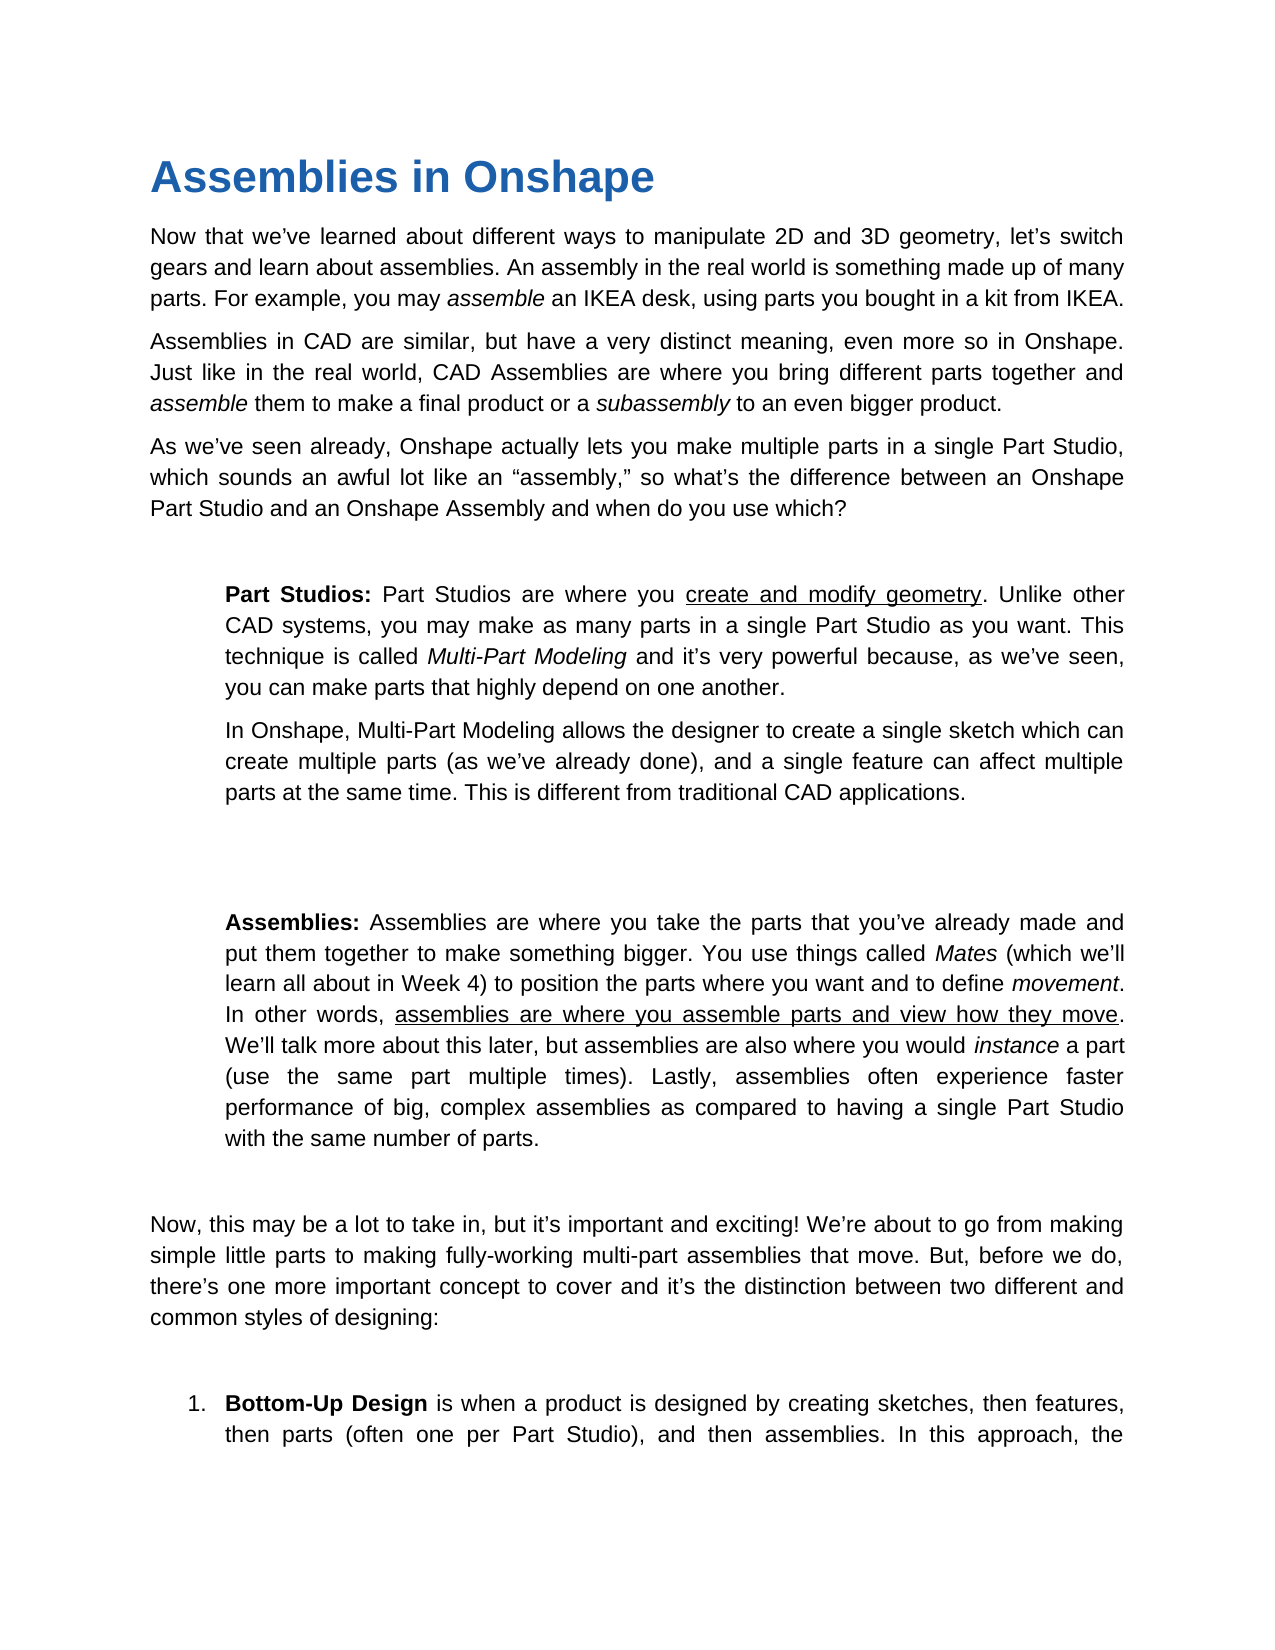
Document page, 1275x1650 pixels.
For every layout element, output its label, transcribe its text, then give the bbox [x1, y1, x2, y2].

text In Onshape, Multi-Part Modeling allows the designer to create a single sketch which can create multiple parts (as we’ve already done), and a single feature can affect multiple parts at the same time. This is different from traditional CAD applications. [225, 717, 1125, 805]
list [187, 1390, 1125, 1447]
text Part Studios: Part Studios are where you create and modify geometry. Unlike other CAD systems, you may make as many parts in a single Part Studio as you want. This technique is called Multi-Part Modeling and it’s very powerful because, as we’ve seen, you can make parts that highly depend on one another. [225, 581, 1125, 700]
text Assemblies in CAD are similar, but have a very distinct meaning, even more so in Onshape. Just like in the real world, CAD Assemblies are where you bring different parts together and assemble them to make a final product or a subassembly to an even bigger product. [150, 328, 1125, 416]
text Now that we’ve learned about different ways to manipulate 2D and 3D geometry, let’s switch gears and learn about assemblies. An assembly in the real world is something made up of many parts. For example, you may assemble an IKEA desk, using parts you bought in a kit from IKEA. [150, 223, 1125, 311]
text As we’ve seen already, Onshape actually lets you make multiple parts in a single Part Studio, which sounds an awful lot like an “assembly,” so what’s the difference between an Onshape Part Studio and an Onshape Assembly and when do you use which? [150, 433, 1125, 521]
text Now, this may be a lot to take in, but it’s important and exciting! We’re about to go from making simple little parts to making fully-working multi-part assemblies that move. But, before we do, there’s one more important concept to cover and it’s the distinction between two different and common styles of designing: [150, 1211, 1125, 1330]
text Assemblies: Assemblies are where you take the parts that you’ve already made and put them together to make something bigger. You use things called Mates (which we’ll learn all about in Week 4) to position the parts where you want and to define movement. In other words, assemblies are where you assemble parts and view how they move. We’ll talk more about this later, but assemblies are also where you would instance a part (use the same part multiple times). Lastly, assemblies often experience faster performance of big, complex assemblies as compared to having a single Part Studio with the same number of parts. [225, 909, 1125, 1151]
subtitle Assemblies in Onshape [150, 150, 1125, 202]
